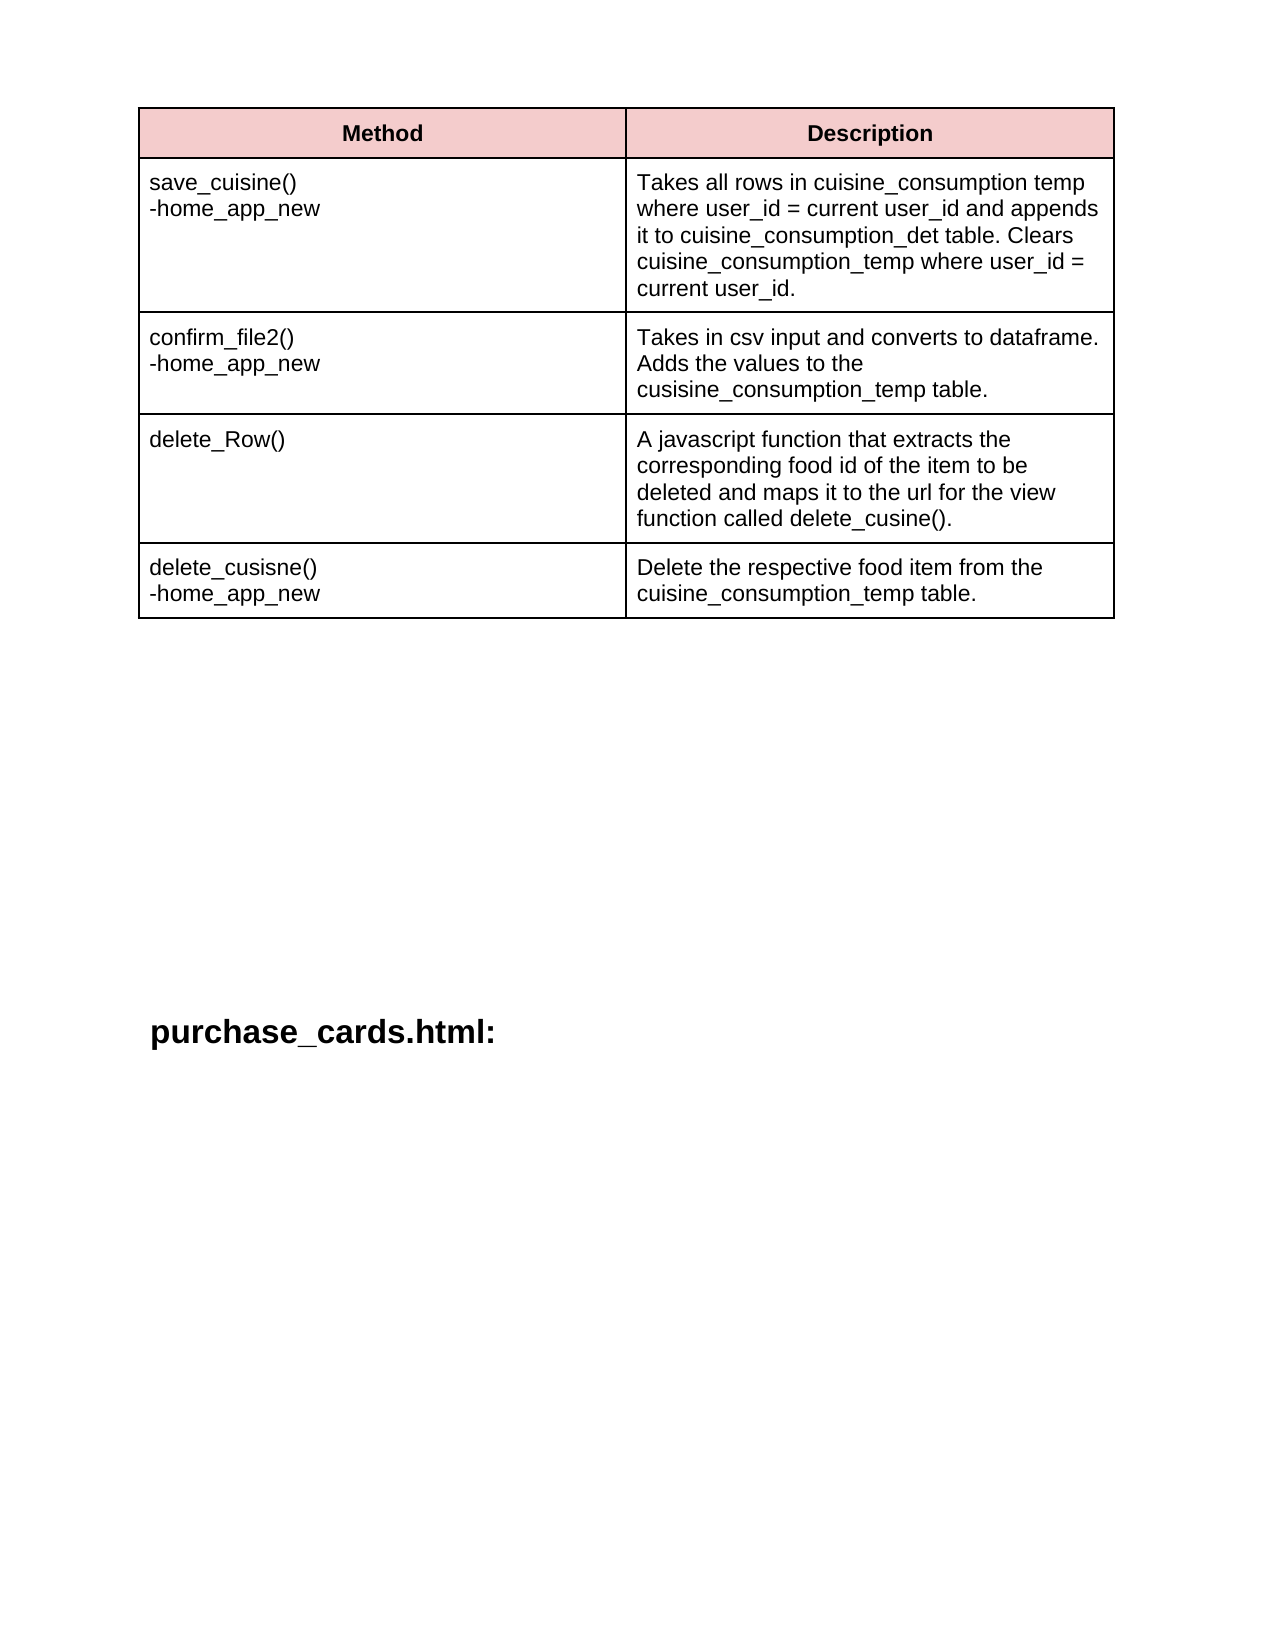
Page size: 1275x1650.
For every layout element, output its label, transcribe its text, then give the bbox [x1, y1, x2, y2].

table_cell A javascript function that extracts the corresponding food id of the item to be deleted and maps it to the url for the view function called delete_cusine(). [627, 415, 1113, 542]
table_cell Delete the respective food item from the cuisine_consumption_temp table. [627, 544, 1113, 617]
text purchase_cards.html: [150, 1012, 1125, 1050]
table_cell confirm_file2() -home_app_new [140, 313, 625, 413]
table_cell delete_cusisne() -home_app_new [140, 544, 625, 617]
table_cell delete_Row() [140, 415, 625, 542]
table_header Description [627, 109, 1113, 157]
table_header Method [140, 109, 625, 157]
table_cell save_cuisine() -home_app_new [140, 159, 625, 311]
table_cell Takes in csv input and converts to dataframe. Adds the values to the cusisine_consumption_temp table. [627, 313, 1113, 413]
table_cell Takes all rows in cuisine_consumption temp where user_id = current user_id and appends it to cuisine_consumption_det table. Clears cuisine_consumption_temp where user_id = current user_id. [627, 159, 1113, 311]
